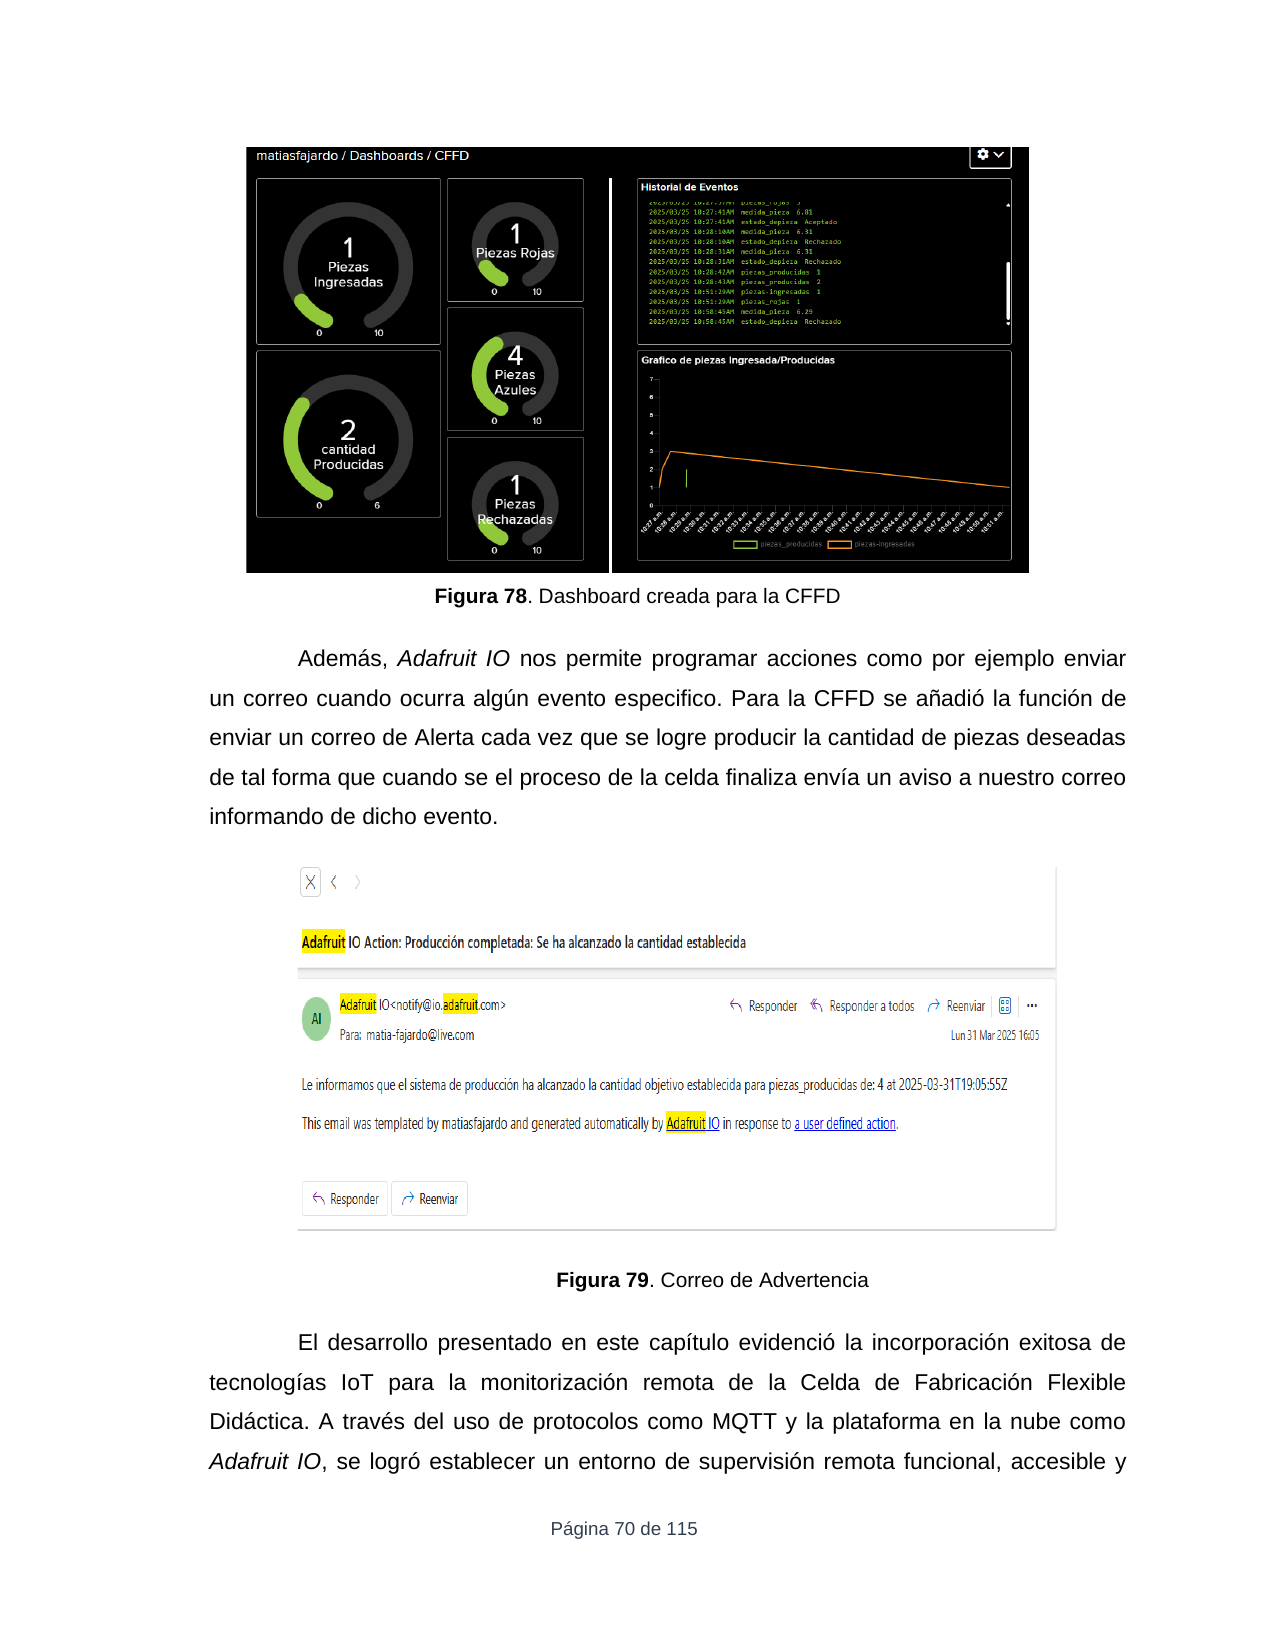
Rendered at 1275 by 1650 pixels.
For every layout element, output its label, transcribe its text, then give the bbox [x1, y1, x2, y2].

text Además, Adafruit IO nos permite programar acciones como por ejemplo enviar un correo cuando ocurra algún evento especifico. Para la CFFD se añadió la función de enviar un correo de Alerta cada vez que se logre producir la cantidad de piezas deseadas de tal forma que cuando se el proceso de la celda finaliza envía un aviso a nuestro correo informando de dicho evento. [209, 645, 1127, 829]
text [209, 1329, 1127, 1474]
text Figura 79. Correo de Advertencia [209, 1268, 1127, 1292]
picture [297, 867, 1058, 1231]
picture [246, 147, 1029, 573]
